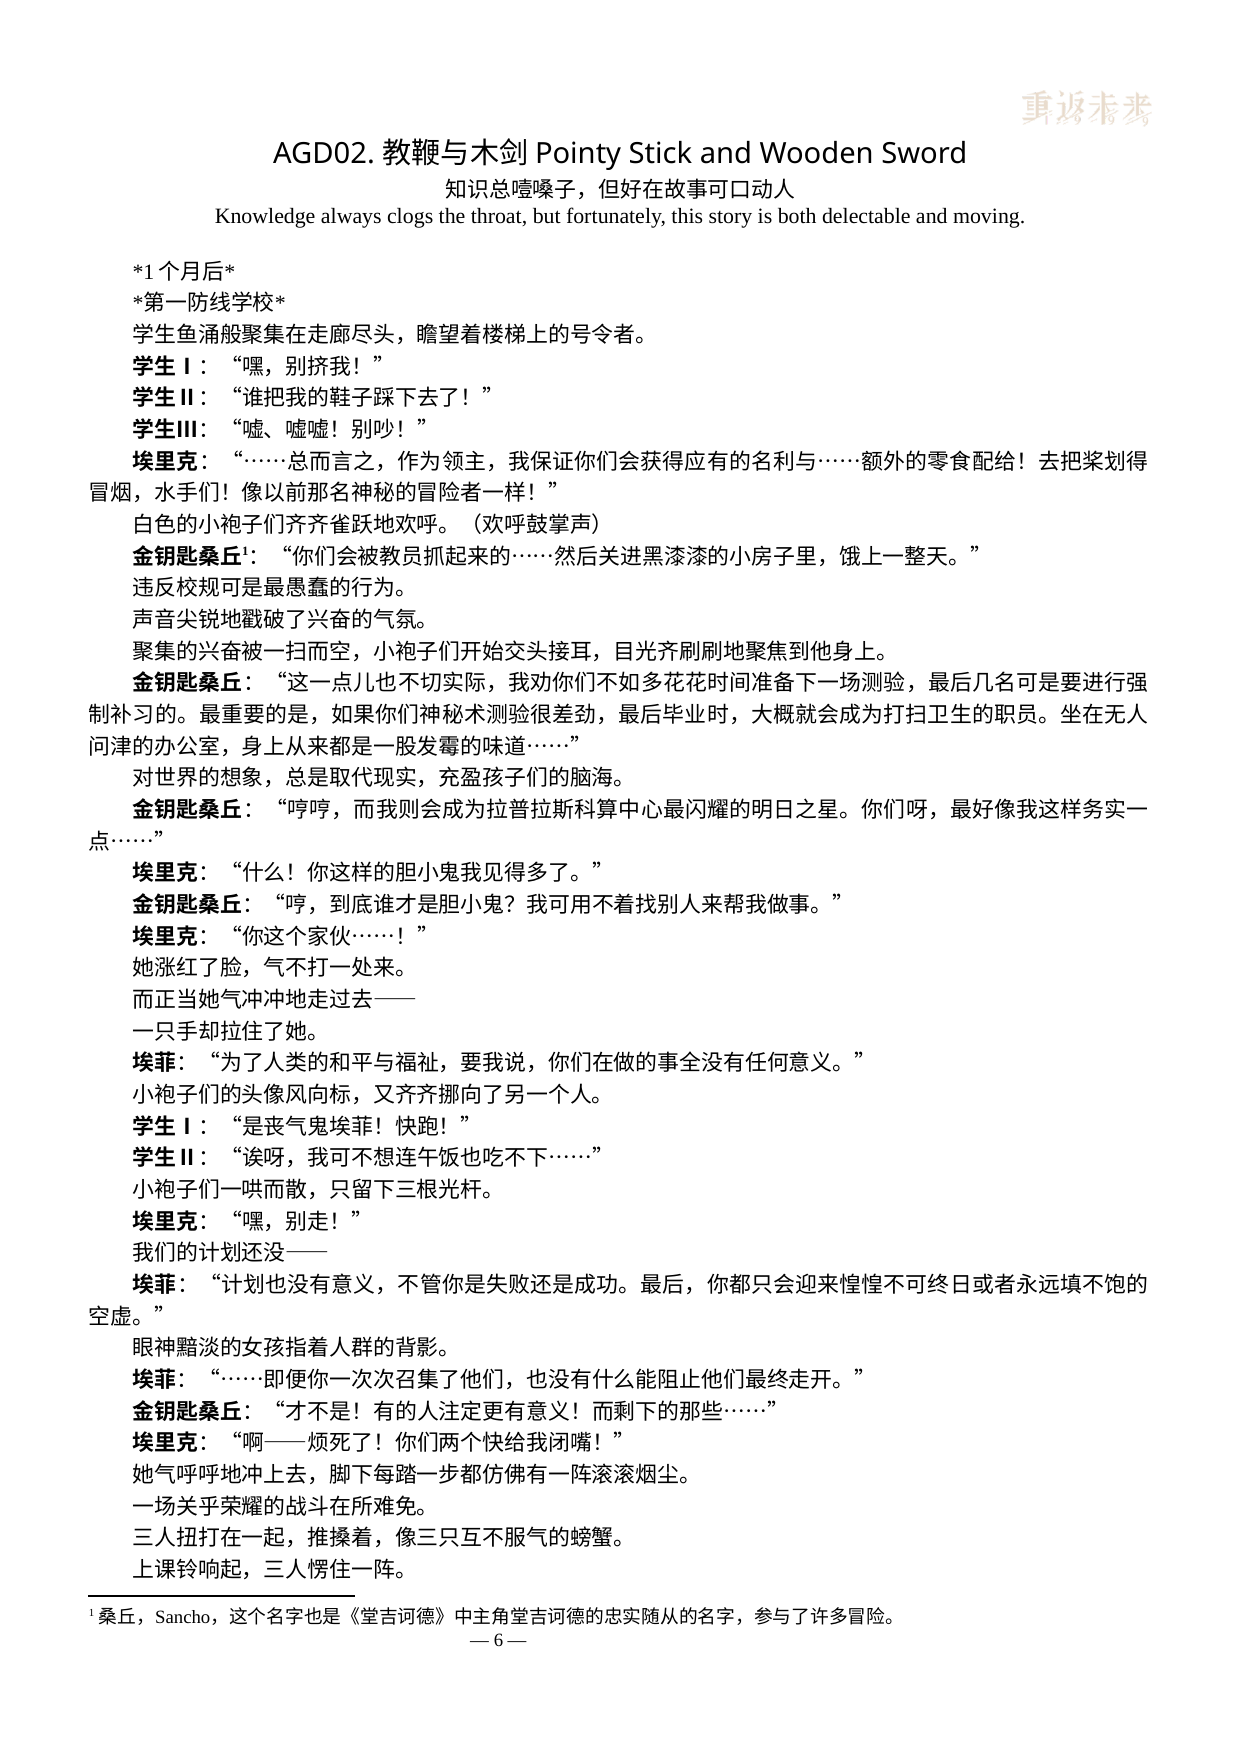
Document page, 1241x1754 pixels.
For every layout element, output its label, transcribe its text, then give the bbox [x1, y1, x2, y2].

text 金钥匙桑丘：“这一点儿也不切实际，我劝你们不如多花花时间准备下一场测验，最后几名可是要进行强制补习的。最重要的是，如果你们神秘术测验很差劲，最后毕业时，大概就会成为打扫卫生的职员。坐在无人问津的办公室，身上从来都是一股发霉的味道……” [88, 665, 1152, 760]
text 小袍子们的头像风向标，又齐齐挪向了另一个人。 [88, 1077, 1152, 1109]
text 知识总噎嗓子，但好在故事可口动人 [88, 172, 1152, 203]
text 聚集的兴奋被一扫而空，小袍子们开始交头接耳，目光齐刷刷地聚焦到他身上。 [88, 634, 1152, 665]
text 学生Ⅰ：“嘿，别挤我！” [88, 349, 1152, 380]
text 金钥匙桑丘：“你们会被教员抓起来的……然后关进黑漆漆的小房子里，饿上一整天。” [88, 539, 1152, 570]
text 上课铃响起，三人愣住一阵。 [88, 1552, 1152, 1584]
text 对世界的想象，总是取代现实，充盈孩子们的脑海。 [88, 760, 1152, 792]
text 而正当她气冲冲地走过去—— [88, 982, 1152, 1014]
text 学生Ⅱ：“谁把我的鞋子踩下去了！” [88, 380, 1152, 412]
text 她涨红了脸，气不打一处来。 [88, 950, 1152, 982]
text 学生Ⅰ：“是丧气鬼埃菲！快跑！” [88, 1109, 1152, 1140]
text 学生Ⅲ：“嘘、嘘嘘！别吵！” [88, 412, 1152, 444]
text 埃里克：“啊——烦死了！你们两个快给我闭嘴！” [88, 1425, 1152, 1457]
text 声音尖锐地戳破了兴奋的气氛。 [88, 602, 1152, 634]
text Knowledge always clogs the throat, but fortunately, this story is both delectable and moving. [88, 203, 1152, 228]
text 埃里克：“……总而言之，作为领主，我保证你们会获得应有的名利与……额外的零食配给！去把桨划得冒烟，水手们！像以前那名神秘的冒险者一样！” [88, 444, 1152, 507]
text 白色的小袍子们齐齐雀跃地欢呼。（欢呼鼓掌声） [88, 507, 1152, 539]
text 埃里克：“你这个家伙……！” [88, 919, 1152, 950]
text 眼神黯淡的女孩指着人群的背影。 [88, 1330, 1152, 1362]
text 违反校规可是最愚蠢的行为。 [88, 570, 1152, 602]
text 埃里克：“嘿，别走！” [88, 1204, 1152, 1235]
text 埃菲：“计划也没有意义，不管你是失败还是成功。最后，你都只会迎来惶惶不可终日或者永远填不饱的空虚。” [88, 1267, 1152, 1330]
text 埃里克：“什么！你这样的胆小鬼我见得多了。” [88, 855, 1152, 887]
text 埃菲：“……即便你一次次召集了他们，也没有什么能阻止他们最终走开。” [88, 1362, 1152, 1394]
text 一场关乎荣耀的战斗在所难免。 [88, 1489, 1152, 1520]
text 学生Ⅱ：“诶呀，我可不想连午饭也吃不下……” [88, 1140, 1152, 1172]
text 小袍子们一哄而散，只留下三根光杆。 [88, 1172, 1152, 1204]
text 金钥匙桑丘：“才不是！有的人注定更有意义！而剩下的那些……” [88, 1394, 1152, 1425]
text *第一防线学校* [88, 285, 1152, 317]
text *1个月后* [88, 254, 1152, 285]
text 三人扭打在一起，推搡着，像三只互不服气的螃蟹。 [88, 1520, 1152, 1552]
subtitle AGD02. 教鞭与木剑 Pointy Stick and Wooden Sword [88, 129, 1152, 172]
text 学生鱼涌般聚集在走廊尽头，瞻望着楼梯上的号令者。 [88, 317, 1152, 349]
text 我们的计划还没—— [88, 1235, 1152, 1267]
text 金钥匙桑丘：“哼，到底谁才是胆小鬼？我可用不着找别人来帮我做事。” [88, 887, 1152, 919]
text 埃菲：“为了人类的和平与福祉，要我说，你们在做的事全没有任何意义。” [88, 1045, 1152, 1077]
text 一只手却拉住了她。 [88, 1014, 1152, 1045]
text 她气呼呼地冲上去，脚下每踏一步都仿佛有一阵滚滚烟尘。 [88, 1457, 1152, 1489]
picture [1022, 90, 1152, 127]
text 金钥匙桑丘：“哼哼，而我则会成为拉普拉斯科算中心最闪耀的明日之星。你们呀，最好像我这样务实一点……” [88, 792, 1152, 855]
